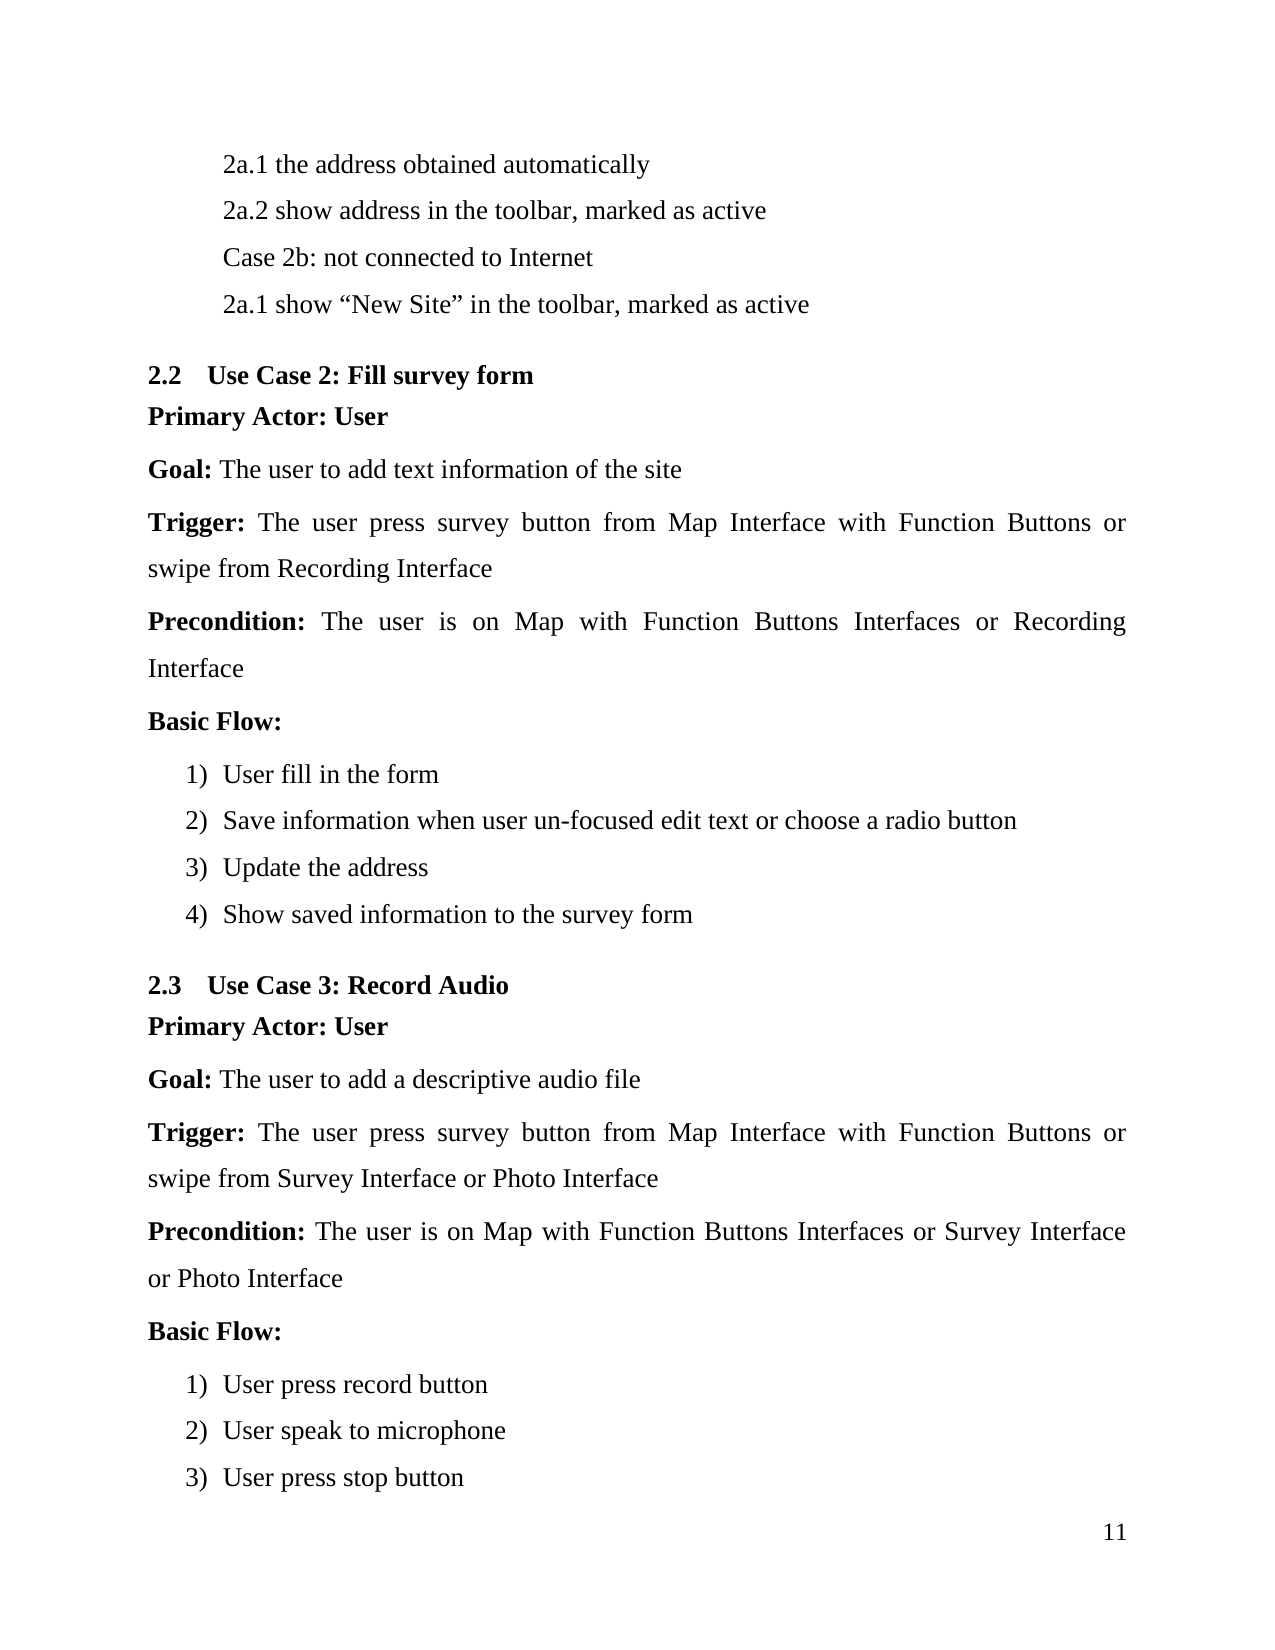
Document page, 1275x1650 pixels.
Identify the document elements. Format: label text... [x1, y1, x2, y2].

text Precondition: The user is on Map with Function Buttons Interfaces or Recording Interface [148, 605, 1127, 683]
list 2a.1 show “New Site” in the toolbar, marked as active [223, 288, 1127, 319]
list User speak to microphone [185, 1414, 1127, 1446]
list Save information when user un-focused edit text or choose a radio button [185, 804, 1127, 836]
list Show saved information to the survey form [185, 898, 1127, 929]
list Case 2b: not connected to Internet [223, 241, 1127, 272]
list Update the address [185, 851, 1127, 882]
text Trigger: The user press survey button from Map Interface with Function Buttons or swipe from Survey Interface or Photo Interface [148, 1116, 1127, 1193]
list 2a.2 show address in the toolbar, marked as active [223, 194, 1127, 226]
text Primary Actor: User [148, 400, 1127, 431]
text Trigger: The user press survey button from Map Interface with Function Buttons or swipe from Recording Interface [148, 506, 1127, 583]
list User press record button [185, 1368, 1127, 1399]
list User fill in the form [185, 758, 1127, 789]
text Primary Actor: User [148, 1010, 1127, 1041]
text Goal: The user to add a descriptive audio file [148, 1063, 1127, 1094]
list 2a.1 the address obtained automatically [223, 148, 1127, 179]
subtitle Use Case 3: Record Audio [148, 969, 1127, 1001]
text Precondition: The user is on Map with Function Buttons Interfaces or Survey Interface or Photo Interface [148, 1215, 1127, 1293]
subtitle Use Case 2: Fill survey form [148, 359, 1127, 391]
list User press stop button [185, 1461, 1127, 1492]
text Goal: The user to add text information of the site [148, 453, 1127, 484]
text Basic Flow: [148, 705, 1127, 736]
text Basic Flow: [148, 1315, 1127, 1346]
